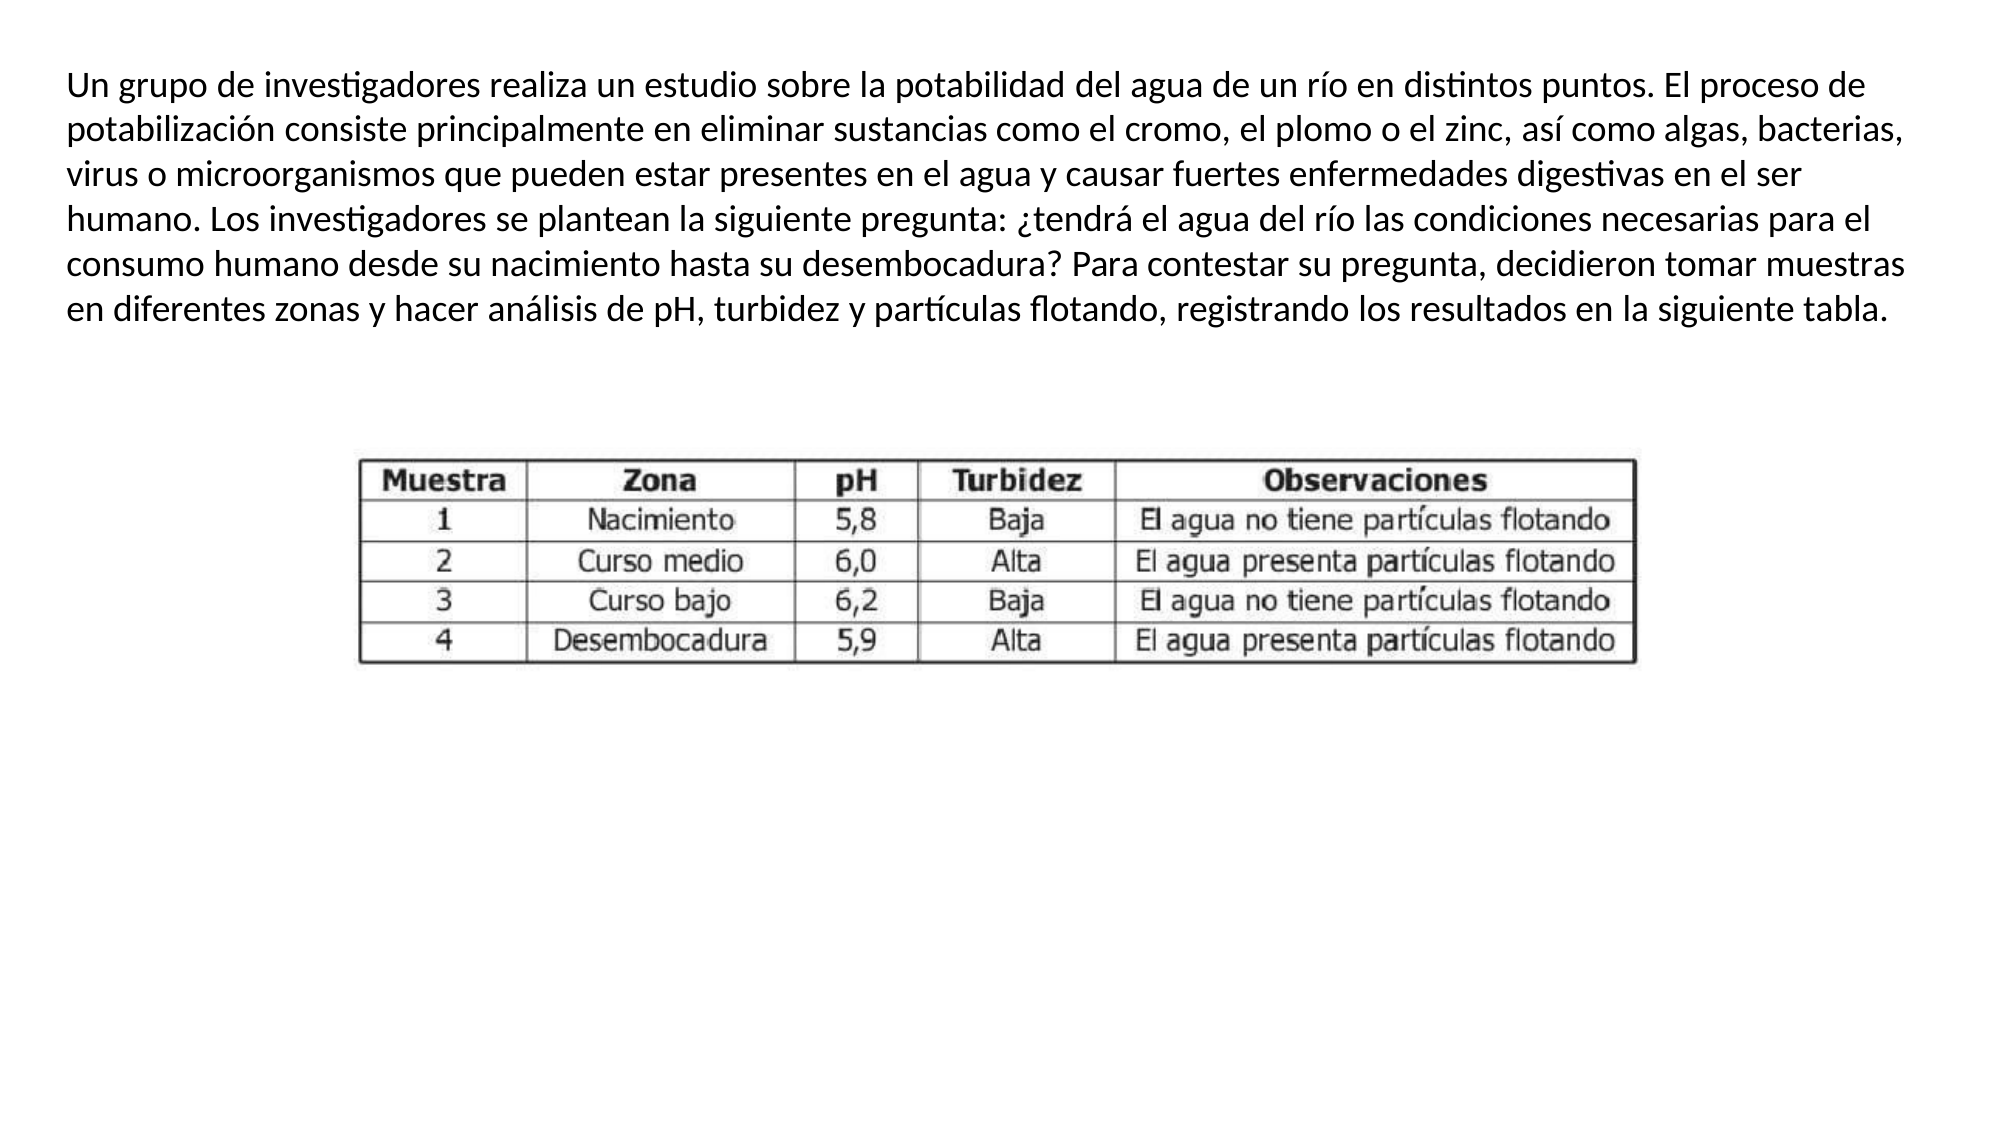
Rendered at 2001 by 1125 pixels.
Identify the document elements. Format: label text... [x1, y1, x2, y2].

picture [292, 423, 1693, 699]
text Un grupo de investigadores realiza un estudio sobre la potabilidad del agua de un río en distintos puntos. El proceso de potabilización consiste principalmente en eliminar sustancias como el cromo, el plomo o el zinc, así como algas, bacterias, virus o microorganismos que pueden estar presentes en el agua y causar fuertes enfermedades digestivas en el ser humano. Los investigadores se plantean la siguiente pregunta: ¿tendrá el agua del río las condiciones necesarias para el consumo humano desde su nacimiento hasta su desembocadura? Para contestar su pregunta, decidieron tomar muestras en diferentes zonas y hacer análisis de pH, turbidez y partículas flotando, registrando los resultados en la siguiente tabla. [66, 61, 1916, 331]
